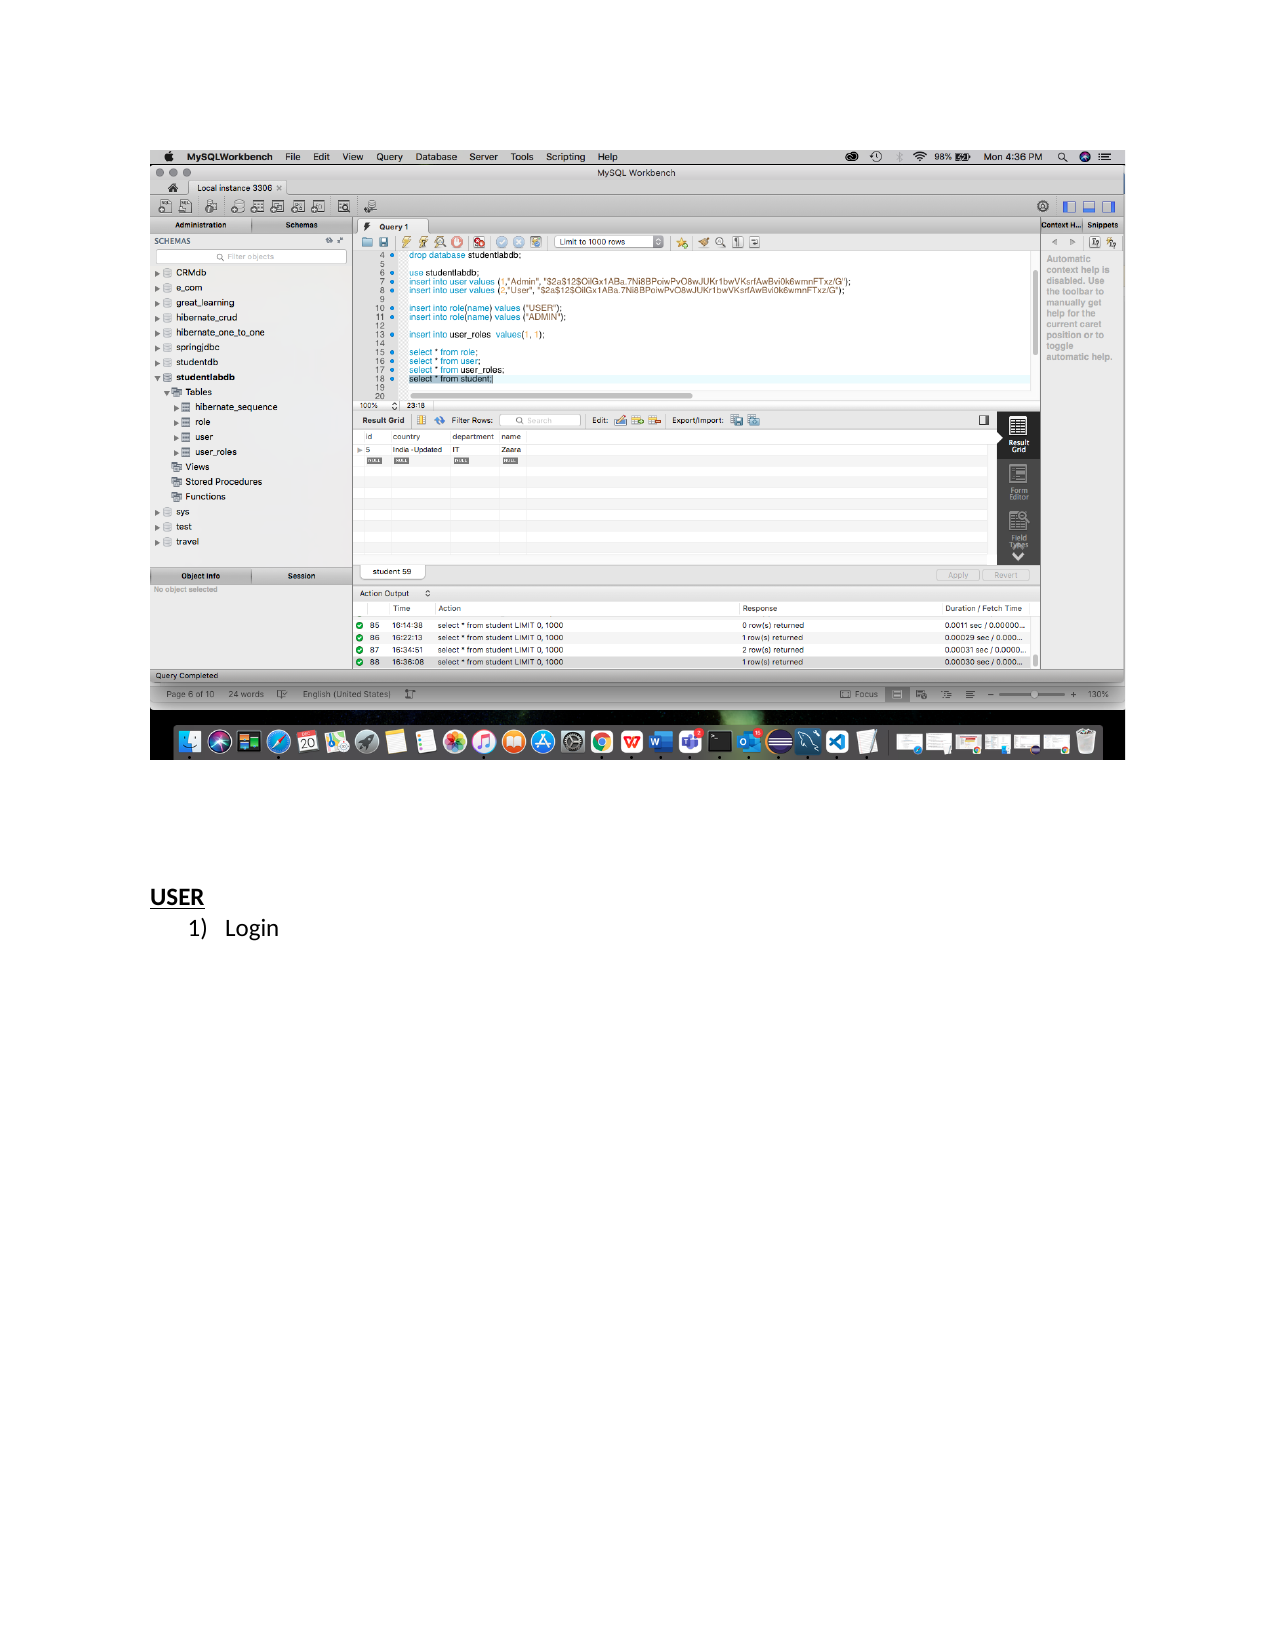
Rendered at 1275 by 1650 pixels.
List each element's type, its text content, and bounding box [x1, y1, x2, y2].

list Login [187, 912, 1125, 942]
text USER [150, 881, 1125, 912]
picture [150, 150, 1125, 760]
